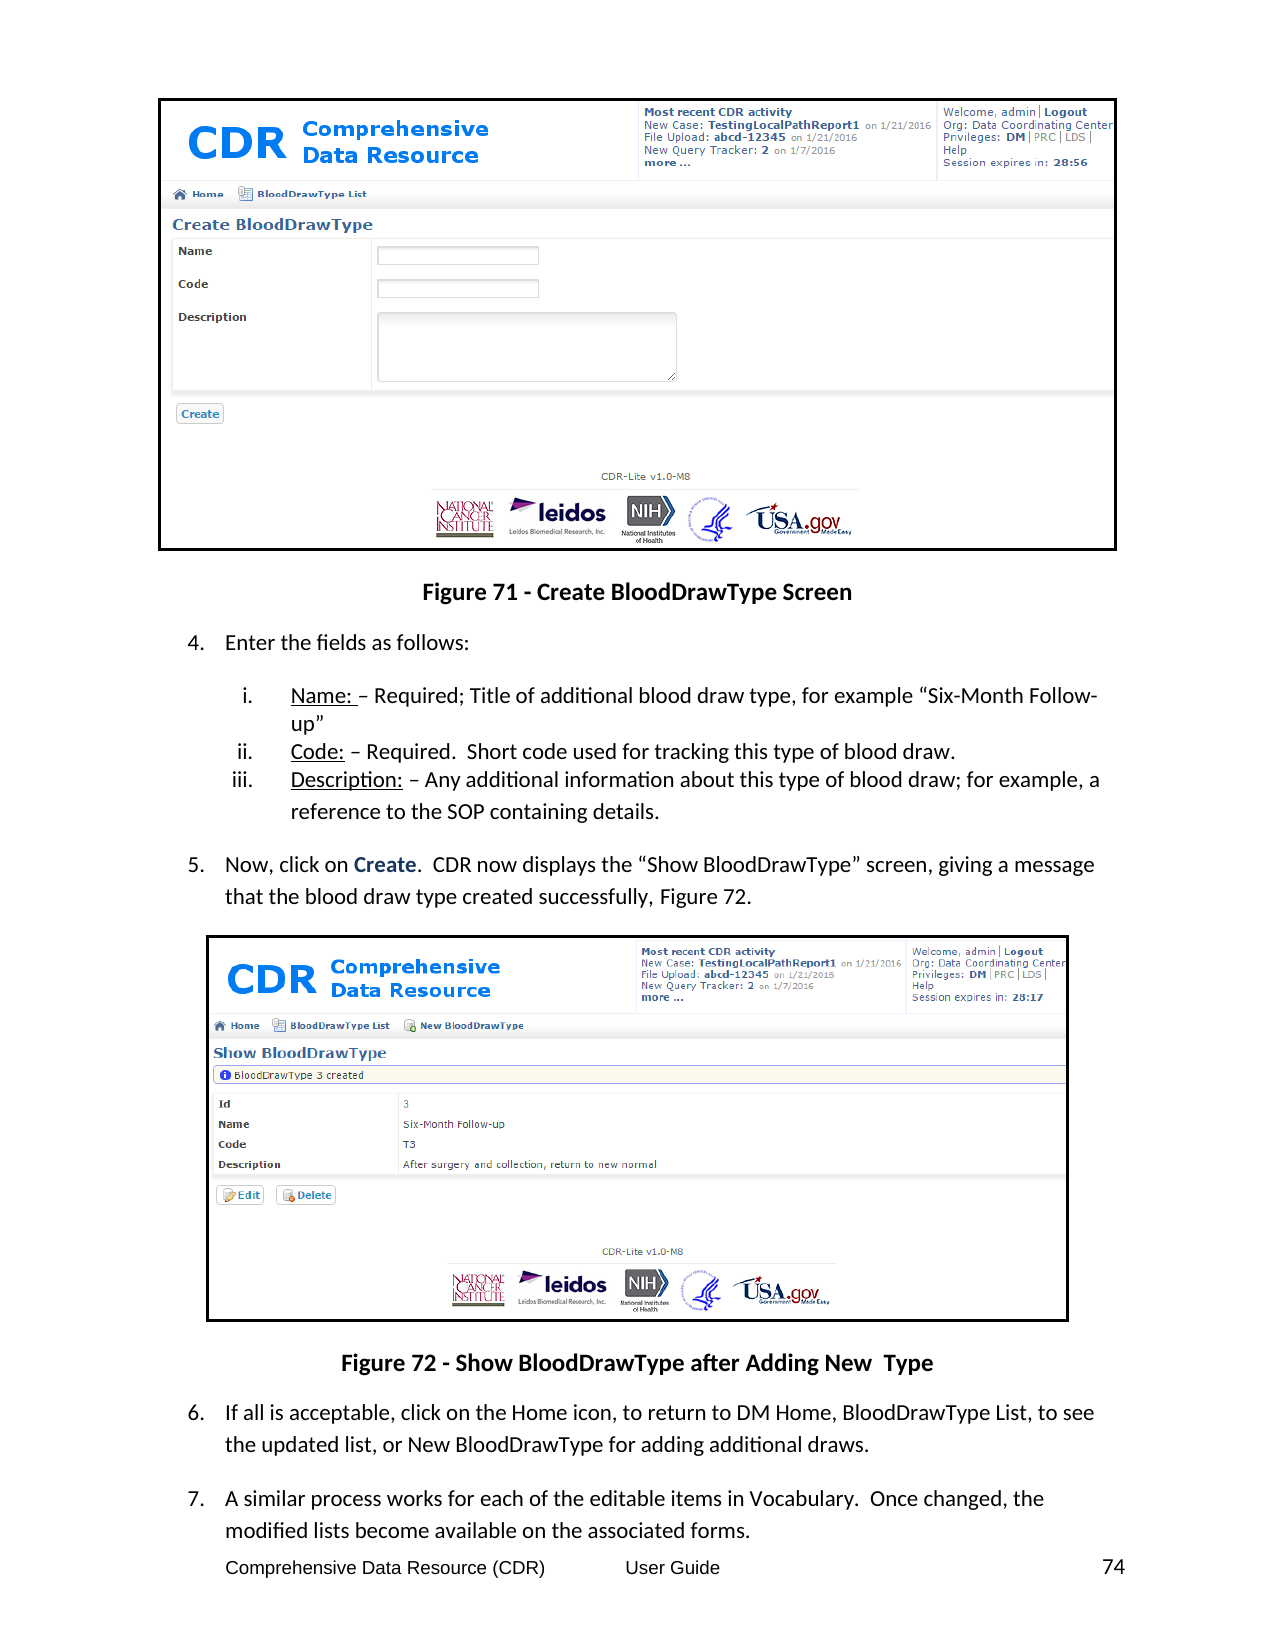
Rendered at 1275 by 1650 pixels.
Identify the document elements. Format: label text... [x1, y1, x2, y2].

list If all is acceptable, click on the Home icon, to return to DM Home, BloodDrawType List, to see the updated list, or New BloodDrawType for adding additional draws. [187, 1398, 1125, 1459]
picture [209, 938, 1066, 1319]
list A similar process works for each of the editable items in Vocabulary. Once changed, the modified lists become available on the associated forms. [187, 1484, 1125, 1544]
list Code: – Required. Short code used for tracking this type of blood draw. [253, 737, 1125, 765]
list Name: – Required; Title of additional blood draw type, for example “Six-Month Follow-up” [253, 681, 1125, 737]
list Now, click on Create. CDR now displays the “Show BloodDrawType” screen, giving a message that the blood draw type created successfully, Figure 72. [187, 850, 1125, 910]
text Figure 72 - Show BloodDrawType after Adding New Type [150, 1347, 1125, 1378]
list Description: – Any additional information about this type of blood draw; for example, a reference to the SOP containing details. [253, 765, 1125, 825]
list Enter the fields as follows: [187, 628, 1125, 656]
text Figure 71 - Create BloodDrawType Screen [150, 576, 1125, 607]
picture [161, 101, 1114, 548]
